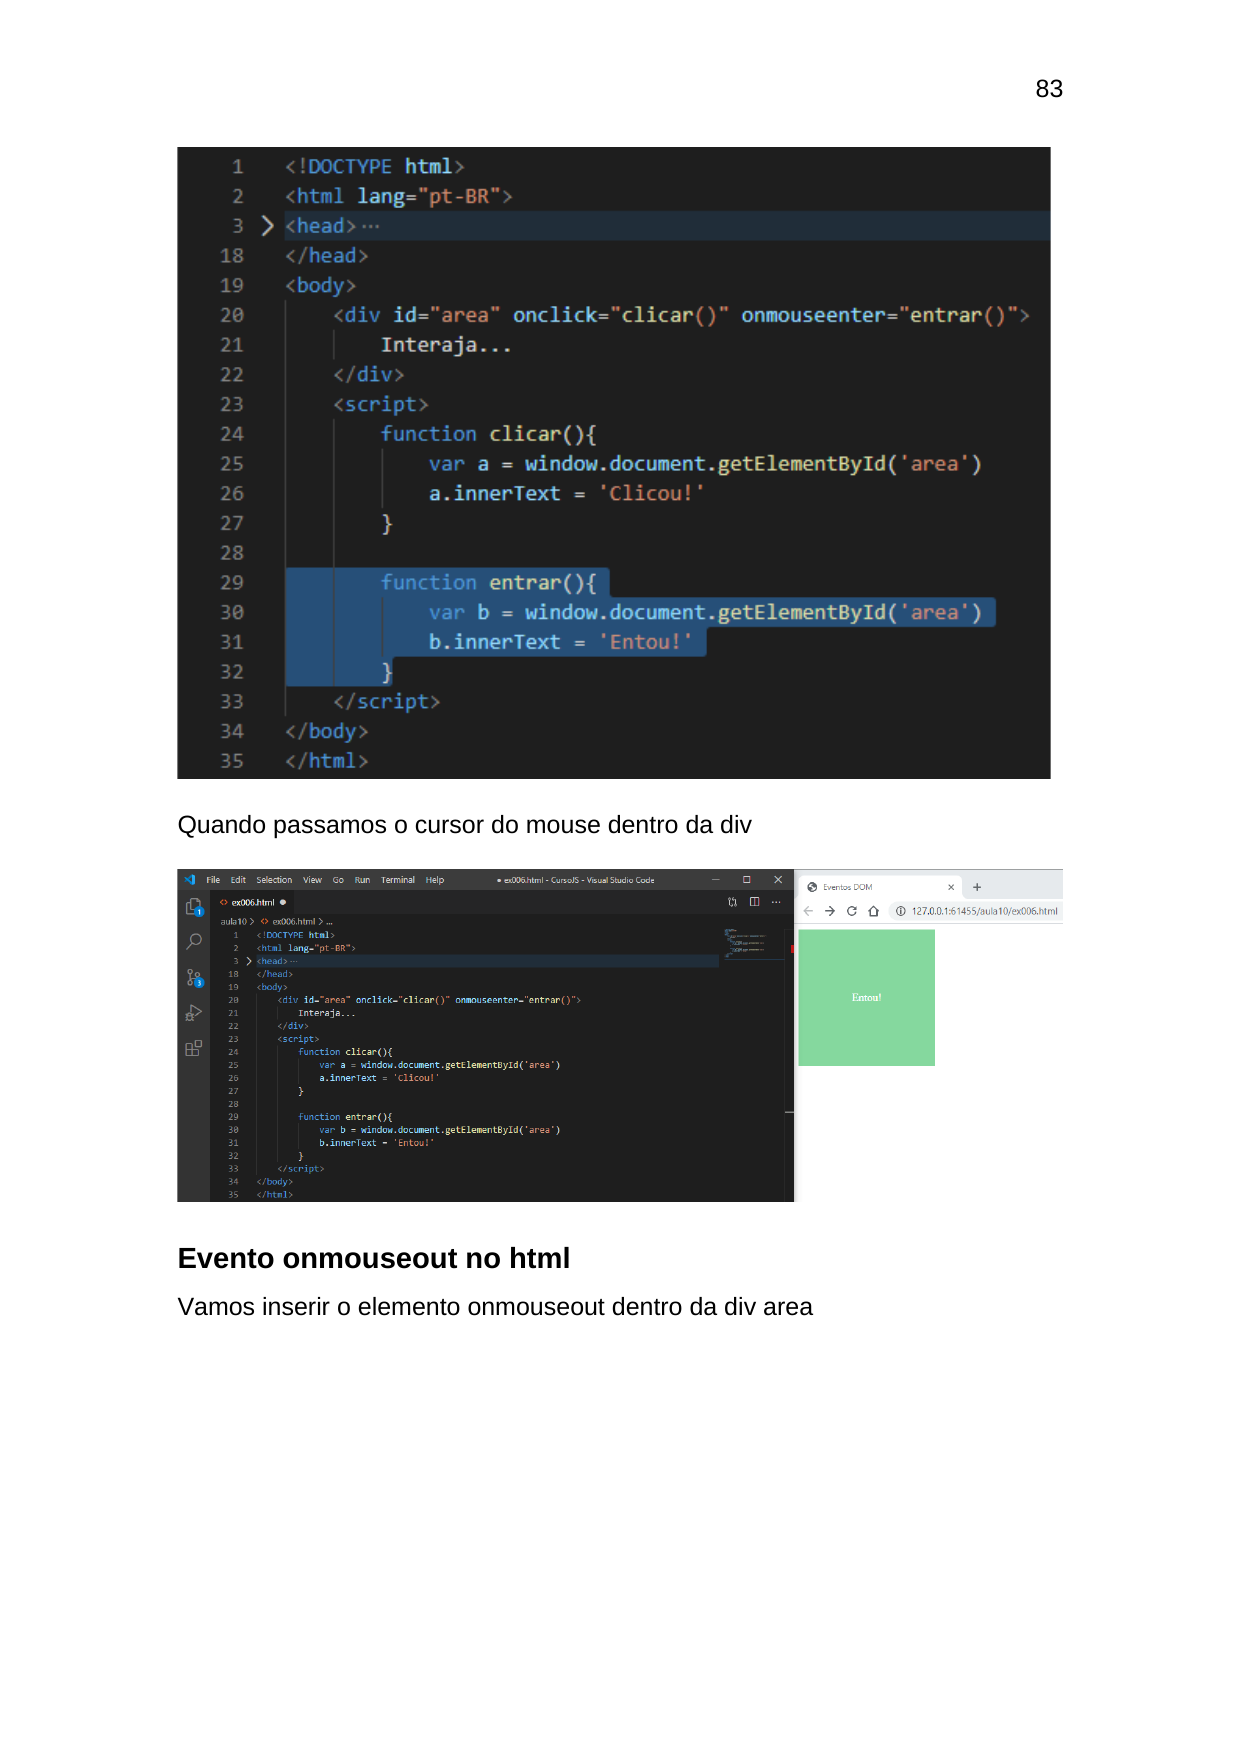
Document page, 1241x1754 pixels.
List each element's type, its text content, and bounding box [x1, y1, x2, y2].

subtitle Evento onmouseout no html [177, 1241, 1063, 1275]
text Vamos inserir o elemento onmouseout dentro da div area [177, 1291, 1063, 1320]
text Quando passamos o cursor do mouse dentro da div [177, 810, 1063, 839]
